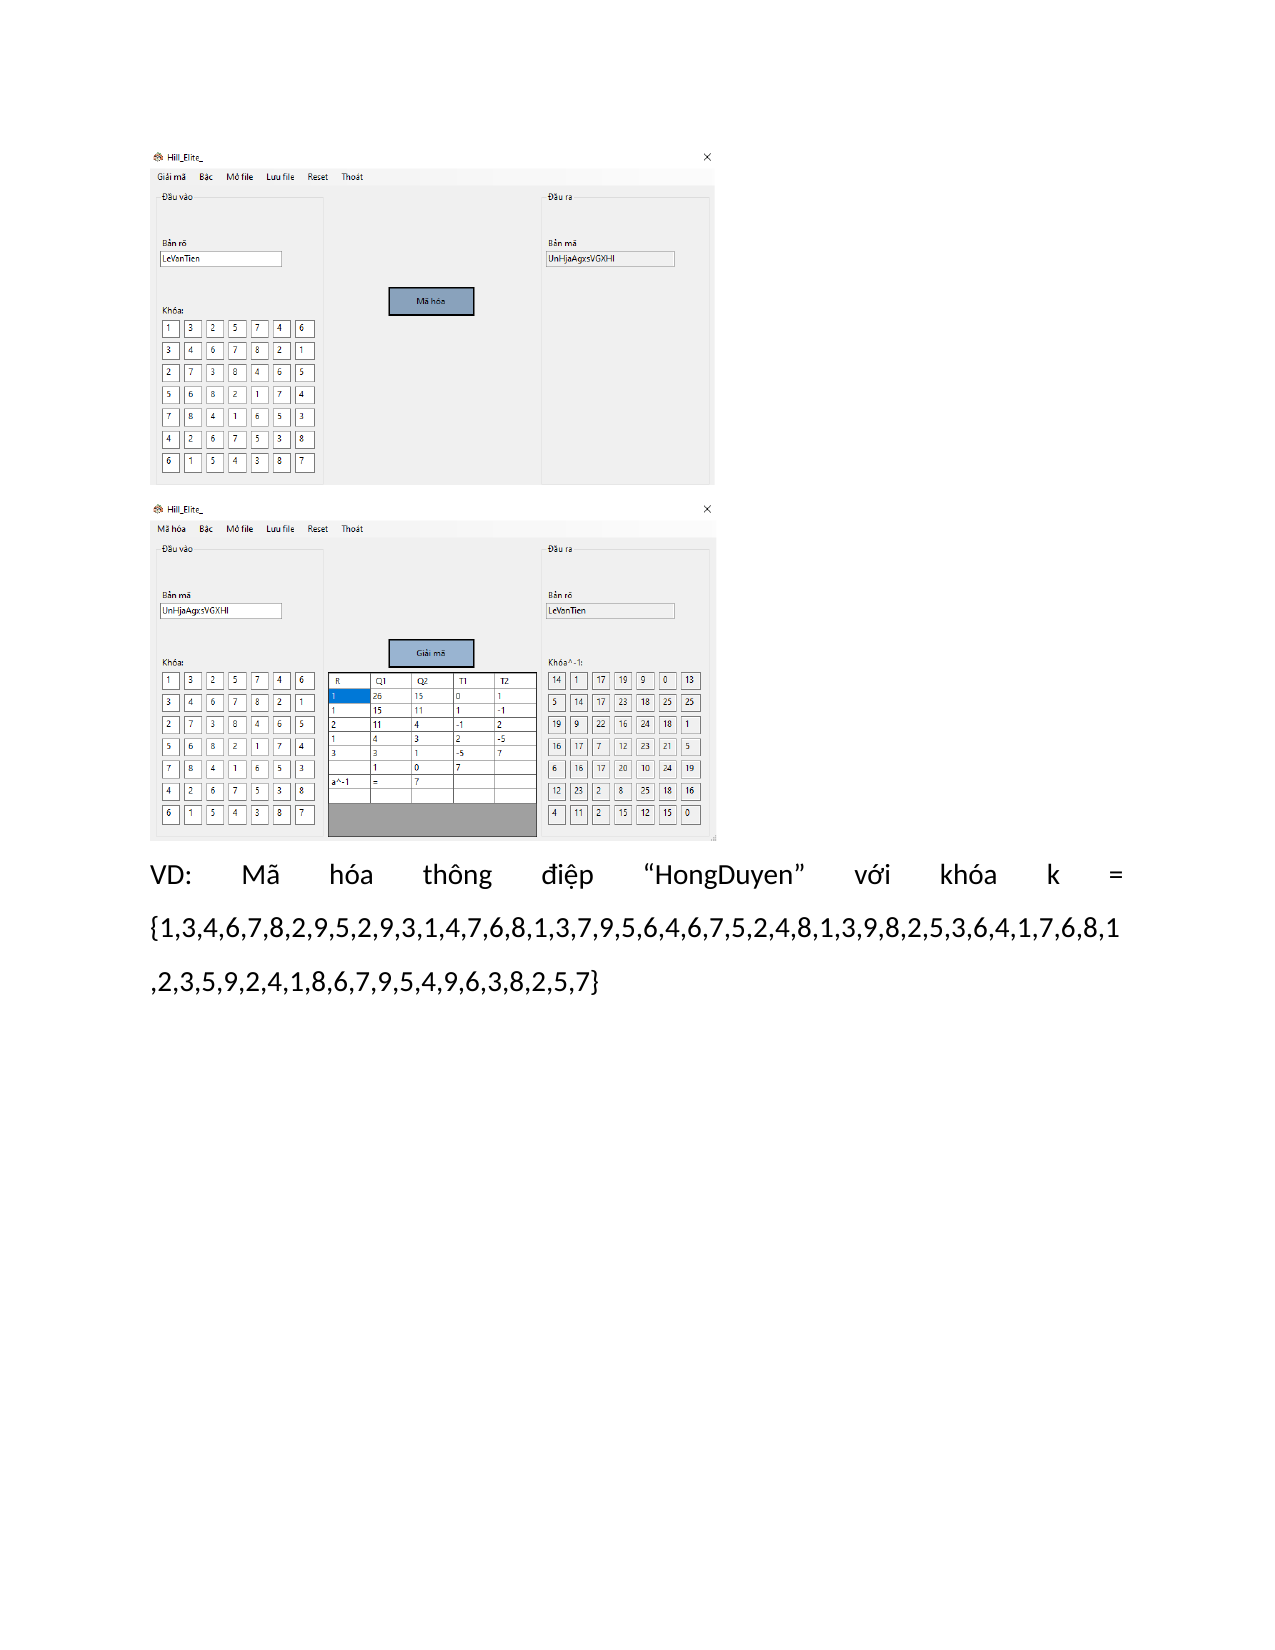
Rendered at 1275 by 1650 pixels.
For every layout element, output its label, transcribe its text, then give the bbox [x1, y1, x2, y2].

picture [150, 500, 717, 841]
picture [150, 150, 715, 485]
list VD: Mã hóa thông điệp “HongDuyen” với khóa k = {1,3,4,6,7,8,2,9,5,2,9,3,1,4,7,6,8,1,3,7,9,5,6,4,6,7,5,2,4,8,1,3,9,8,2,5,3,6,4,1,7,6,8,1,2,3,5,9,2,4,1,8,6,7,9,5,4,9,6,3,8,2,5,7} [150, 856, 1125, 998]
